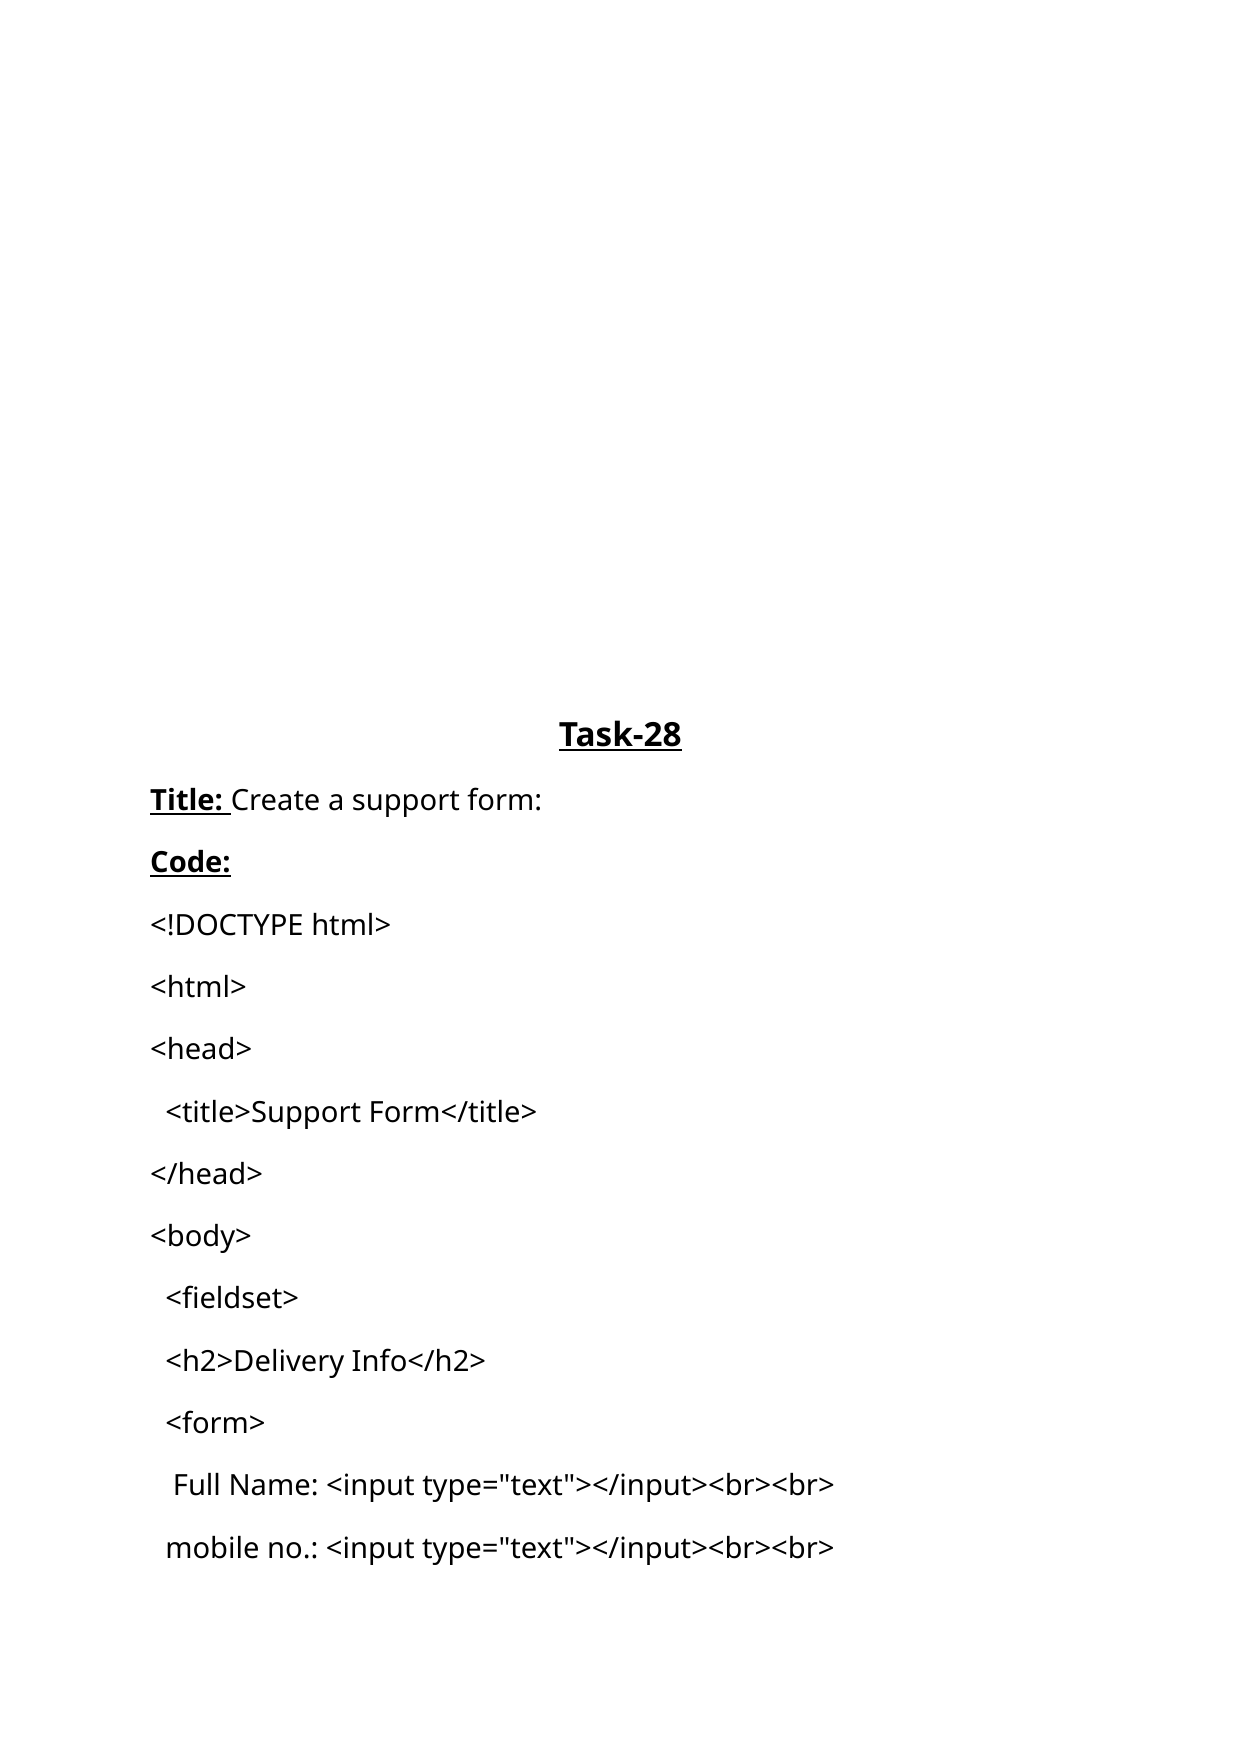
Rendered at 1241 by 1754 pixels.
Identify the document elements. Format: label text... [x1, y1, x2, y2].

text <title>Support Form</title> [150, 1091, 1090, 1131]
text <body> [150, 1216, 1090, 1255]
text Full Name: <input type="text"></input><br><br> [150, 1465, 1090, 1504]
text <form> [150, 1402, 1090, 1442]
text </head> [150, 1153, 1090, 1193]
text Code: [150, 842, 1090, 881]
text <!DOCTYPE html> [150, 904, 1090, 944]
text <head> [150, 1029, 1090, 1068]
text <html> [150, 966, 1090, 1006]
text Task-28 [150, 711, 1090, 756]
text mobile no.: <input type="text"></input><br><br> [150, 1527, 1090, 1567]
text <h2>Delivery Info</h2> [150, 1340, 1090, 1380]
text Title: Create a support form: [150, 779, 1090, 819]
text <fieldset> [150, 1278, 1090, 1317]
